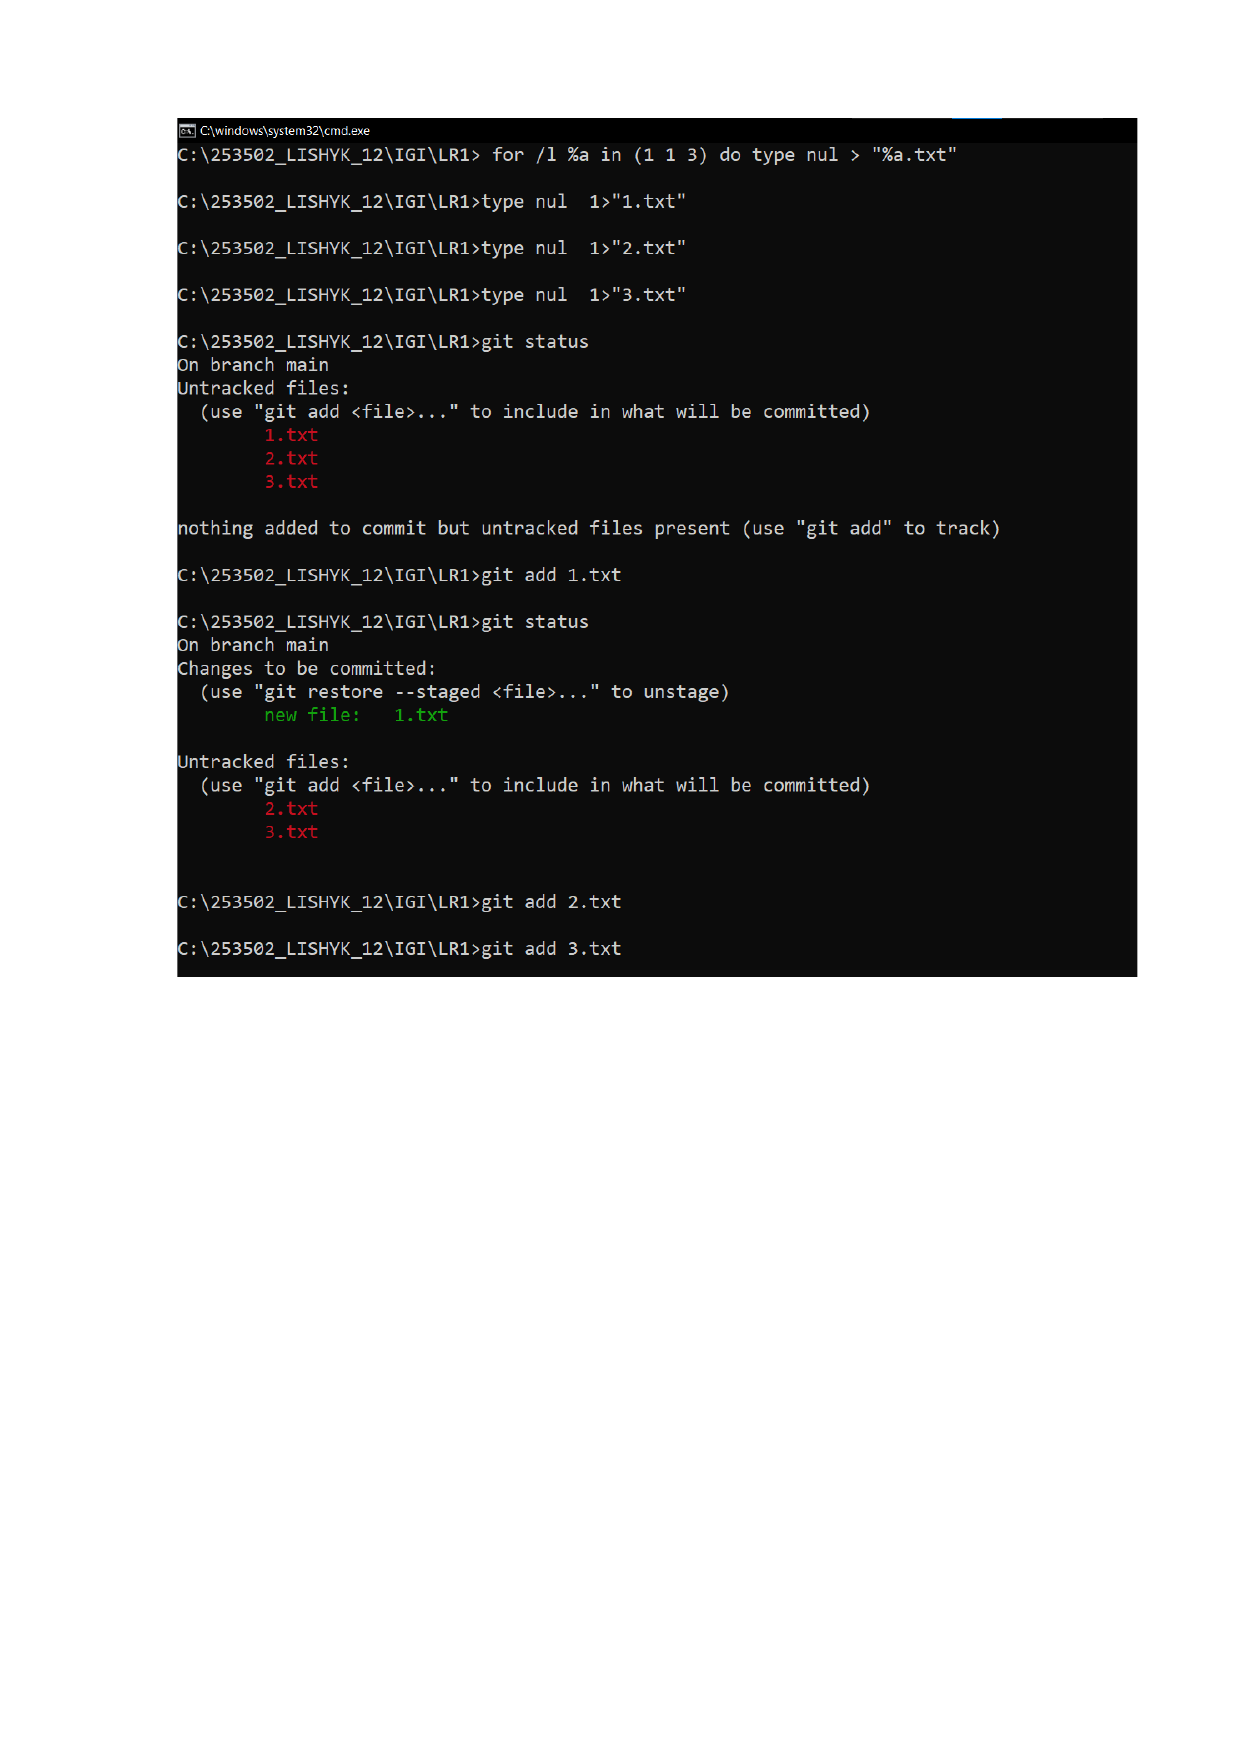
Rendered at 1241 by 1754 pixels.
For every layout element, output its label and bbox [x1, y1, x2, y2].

picture [177, 118, 1138, 977]
